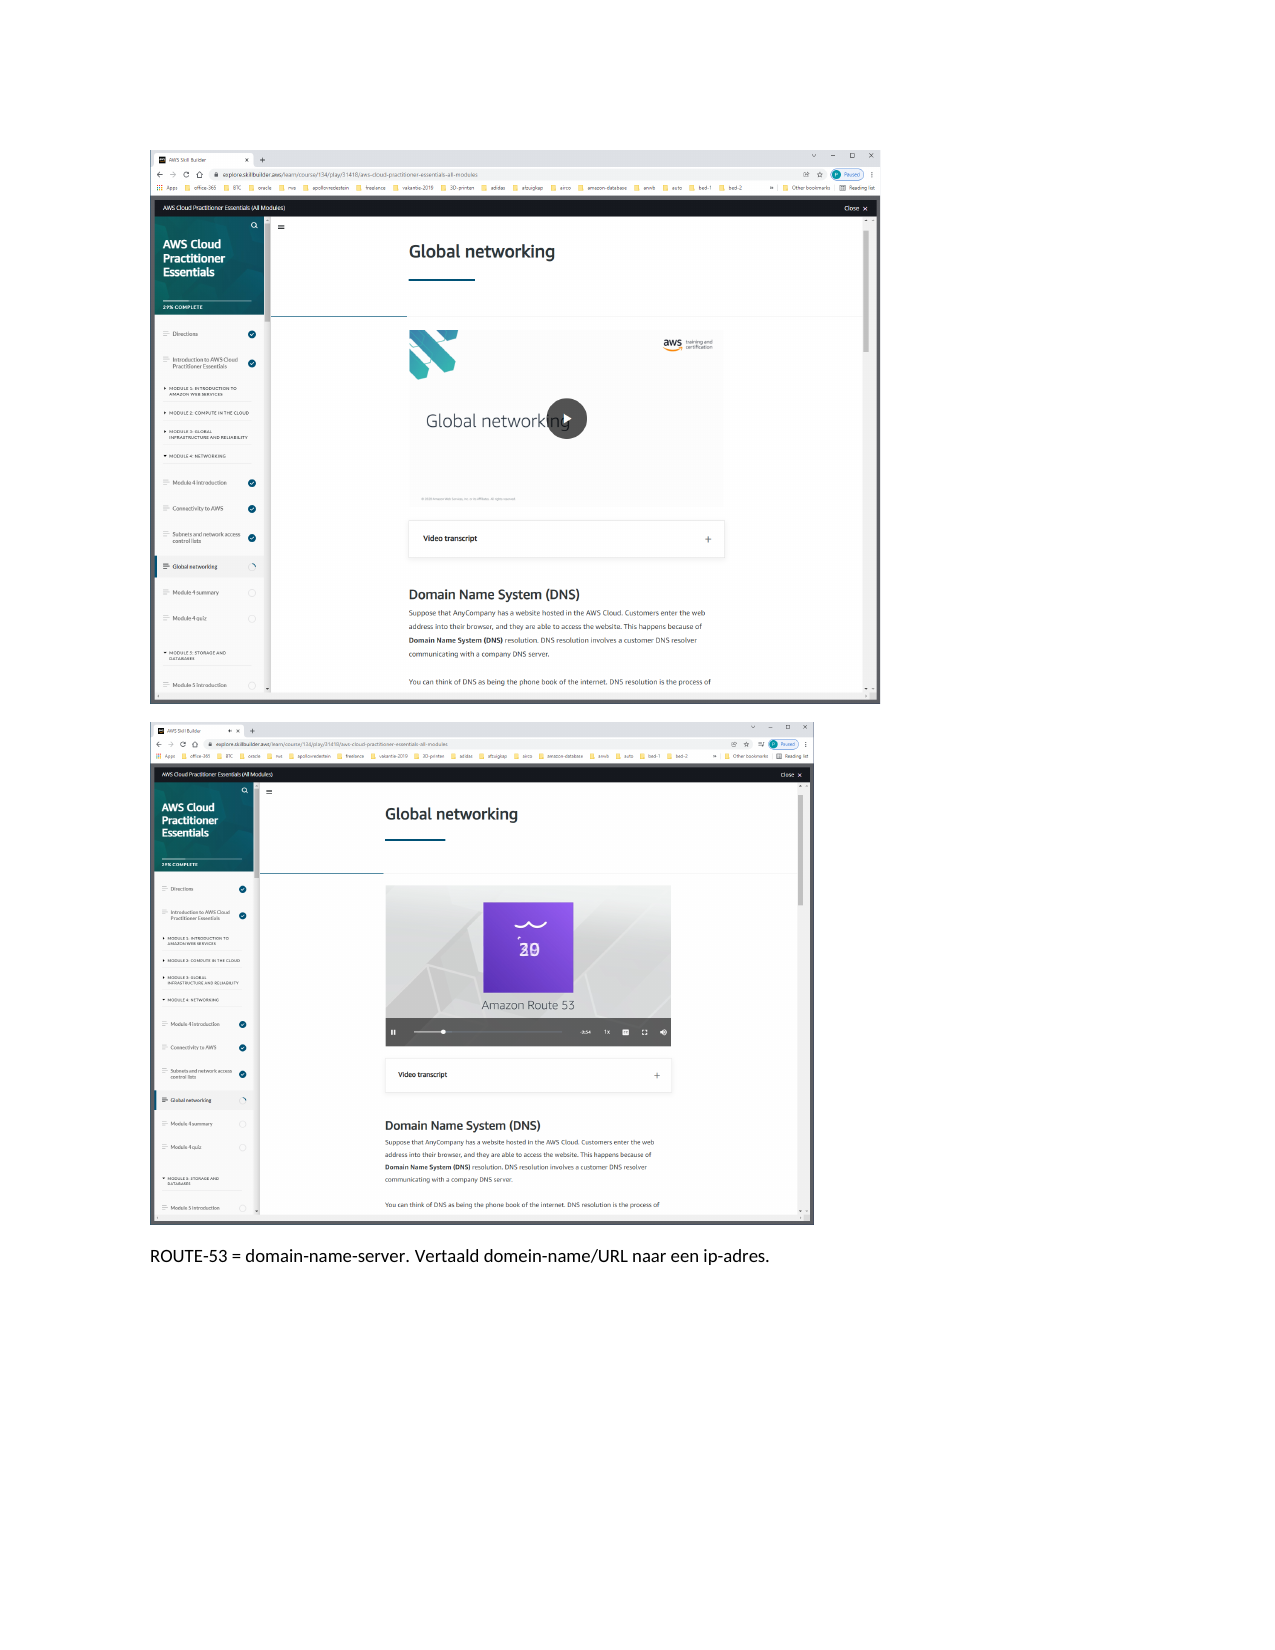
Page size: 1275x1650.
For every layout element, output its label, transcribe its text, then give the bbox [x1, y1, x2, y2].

text ROUTE-53 = domain-name-server. Vertaald domein-name/URL naar een ip-adres. [150, 1244, 1125, 1267]
picture [150, 722, 814, 1225]
picture [150, 150, 880, 704]
